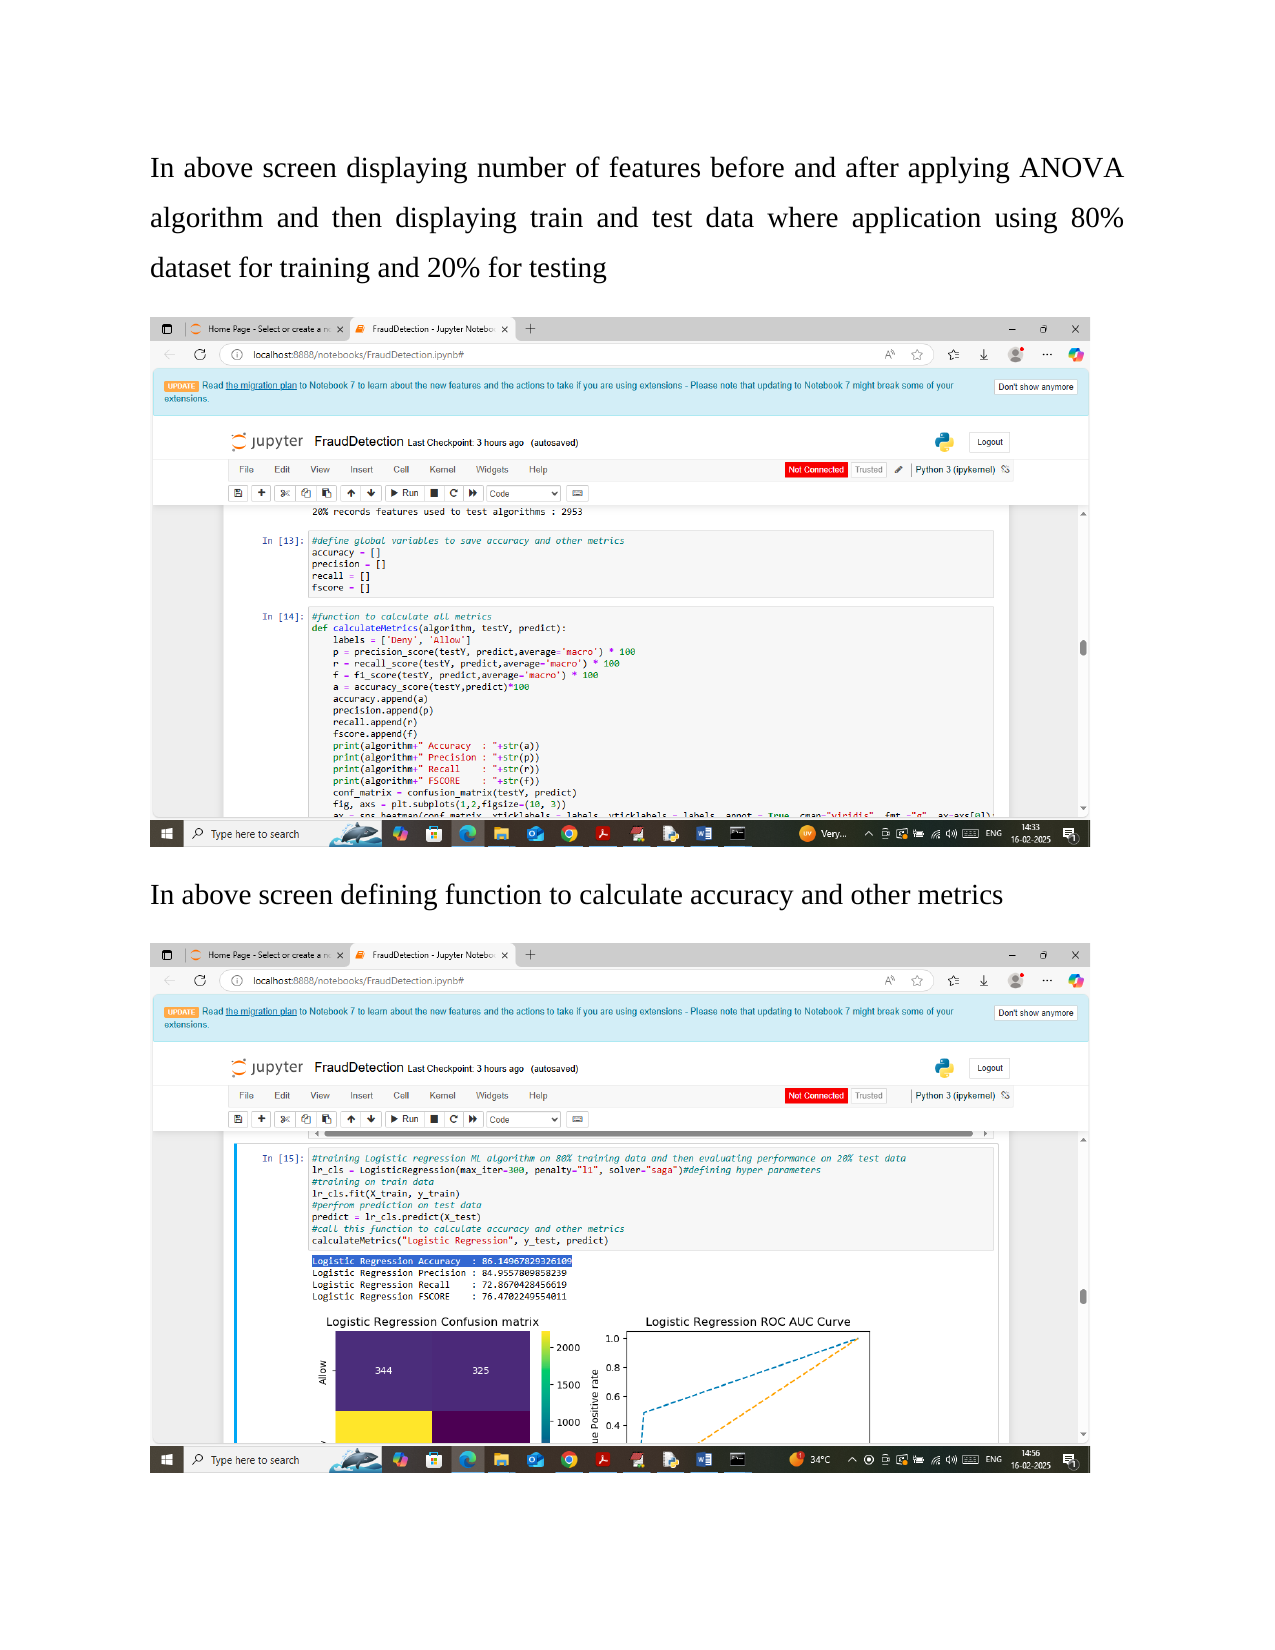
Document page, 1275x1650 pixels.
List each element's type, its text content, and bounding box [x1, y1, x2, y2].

picture [150, 943, 1091, 1473]
text In above screen displaying number of features before and after applying ANOVA algorithm and then displaying train and test data where application using 80% dataset for training and 20% for testing [150, 150, 1125, 284]
picture [150, 317, 1091, 847]
text In above screen defining function to calculate accuracy and other metrics [150, 877, 1125, 910]
